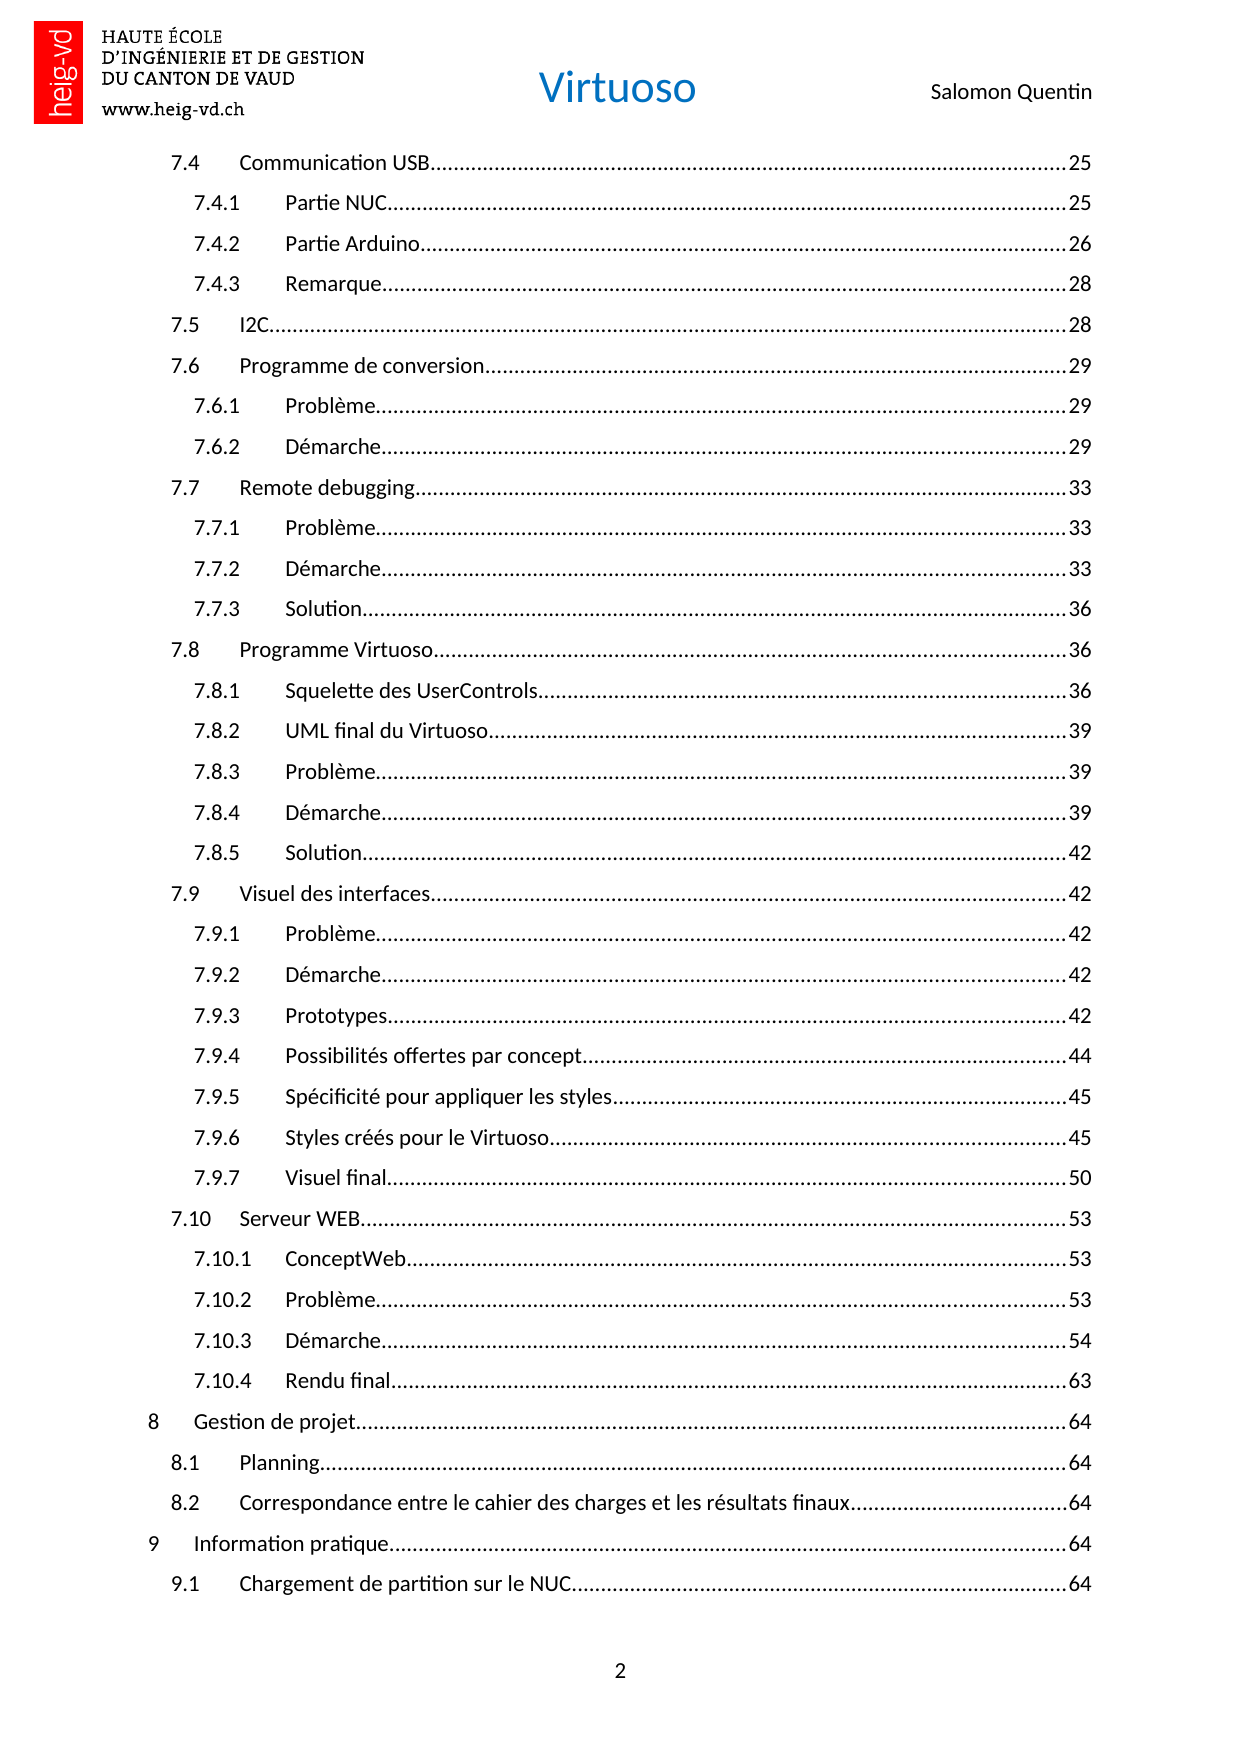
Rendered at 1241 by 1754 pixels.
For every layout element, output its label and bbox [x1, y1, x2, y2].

picture [33, 21, 364, 124]
